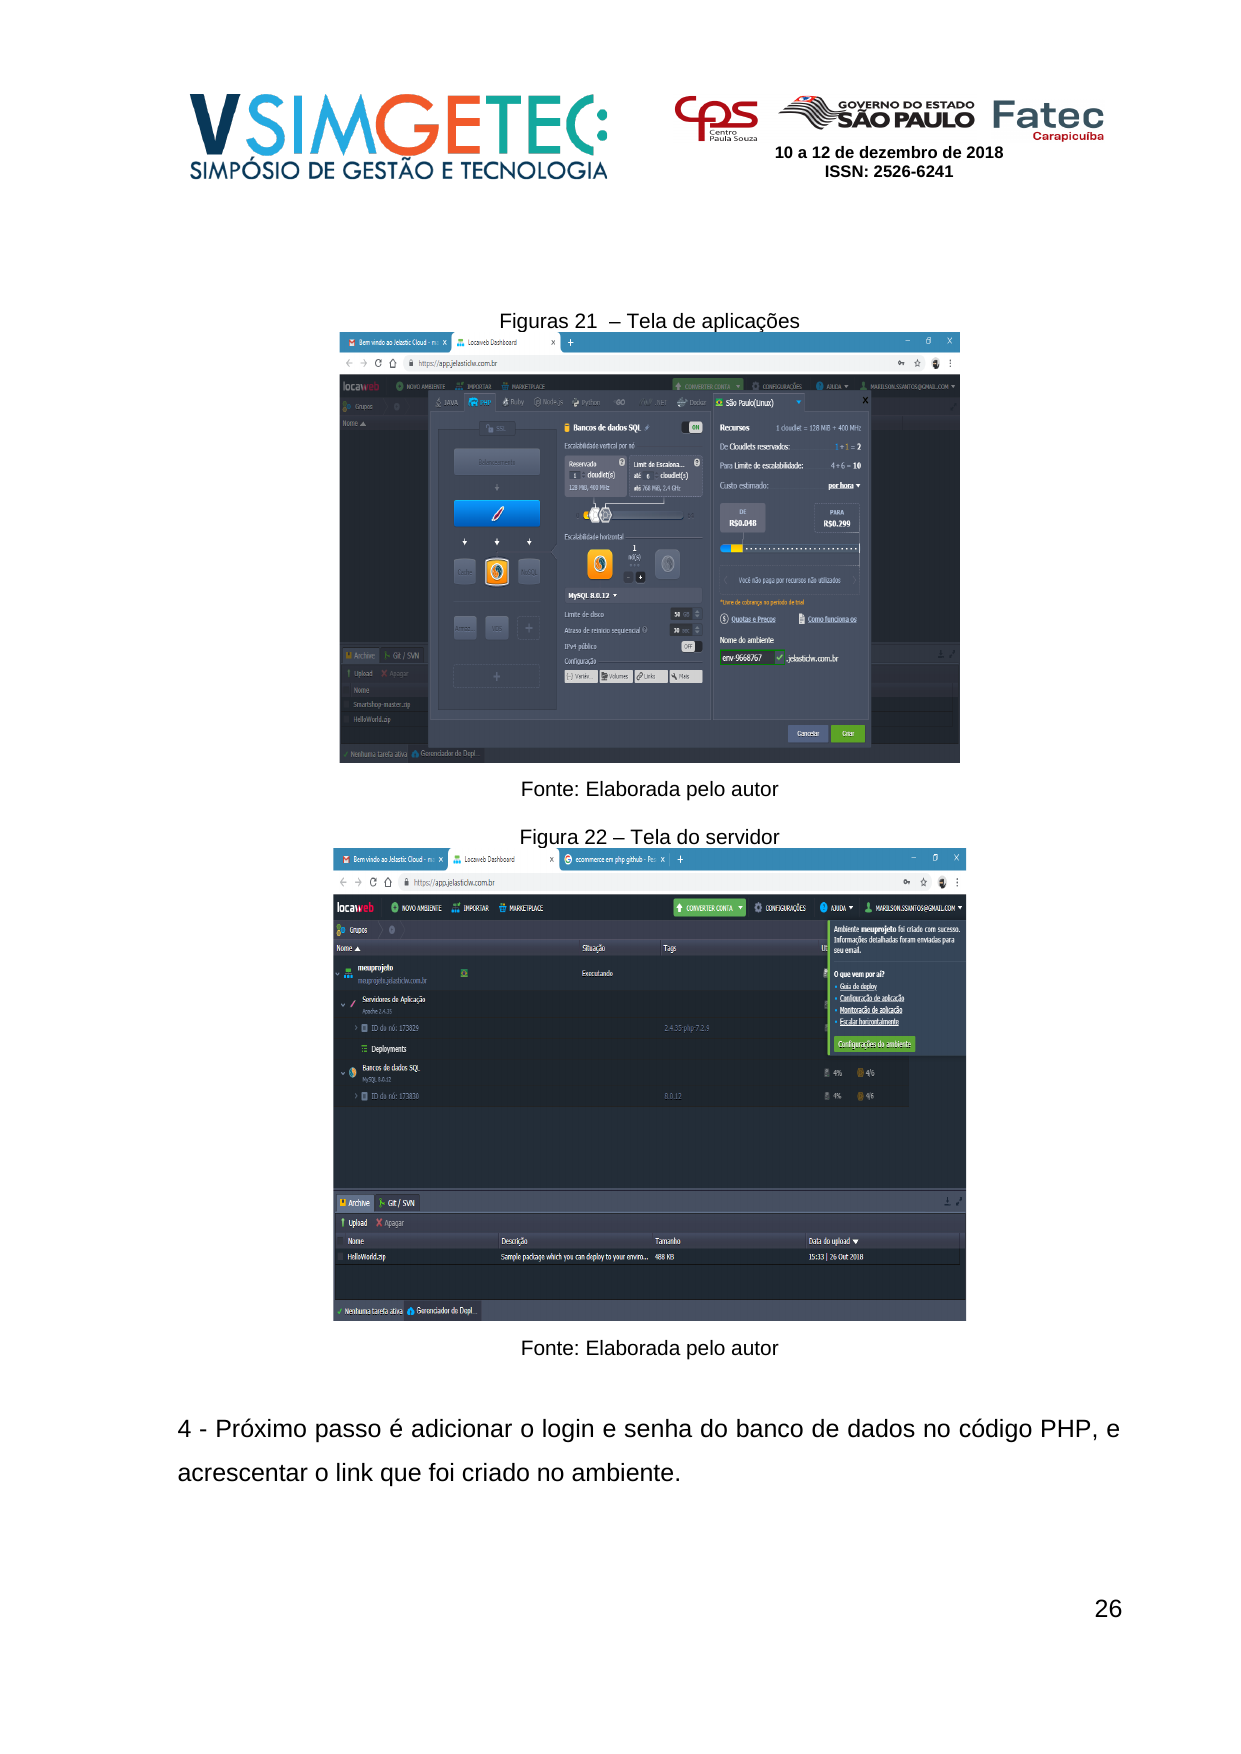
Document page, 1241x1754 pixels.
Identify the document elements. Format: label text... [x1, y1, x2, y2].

text 4 - Próximo passo é adicionar o login e senha do banco de dados no código PHP, e acrescentar o link que foi criado no ambiente. [177, 1414, 1122, 1486]
picture [339, 332, 960, 763]
text Fonte: Elaborada pelo autor [177, 1335, 1122, 1359]
text Fonte: Elaborada pelo autor [177, 777, 1122, 801]
picture [672, 93, 978, 143]
text Figura 22 – Tela do servidor [177, 825, 1122, 849]
picture [333, 848, 967, 1321]
picture [188, 94, 608, 181]
picture [991, 99, 1106, 143]
text Figuras 21 – Tela de aplicações [177, 308, 1122, 332]
